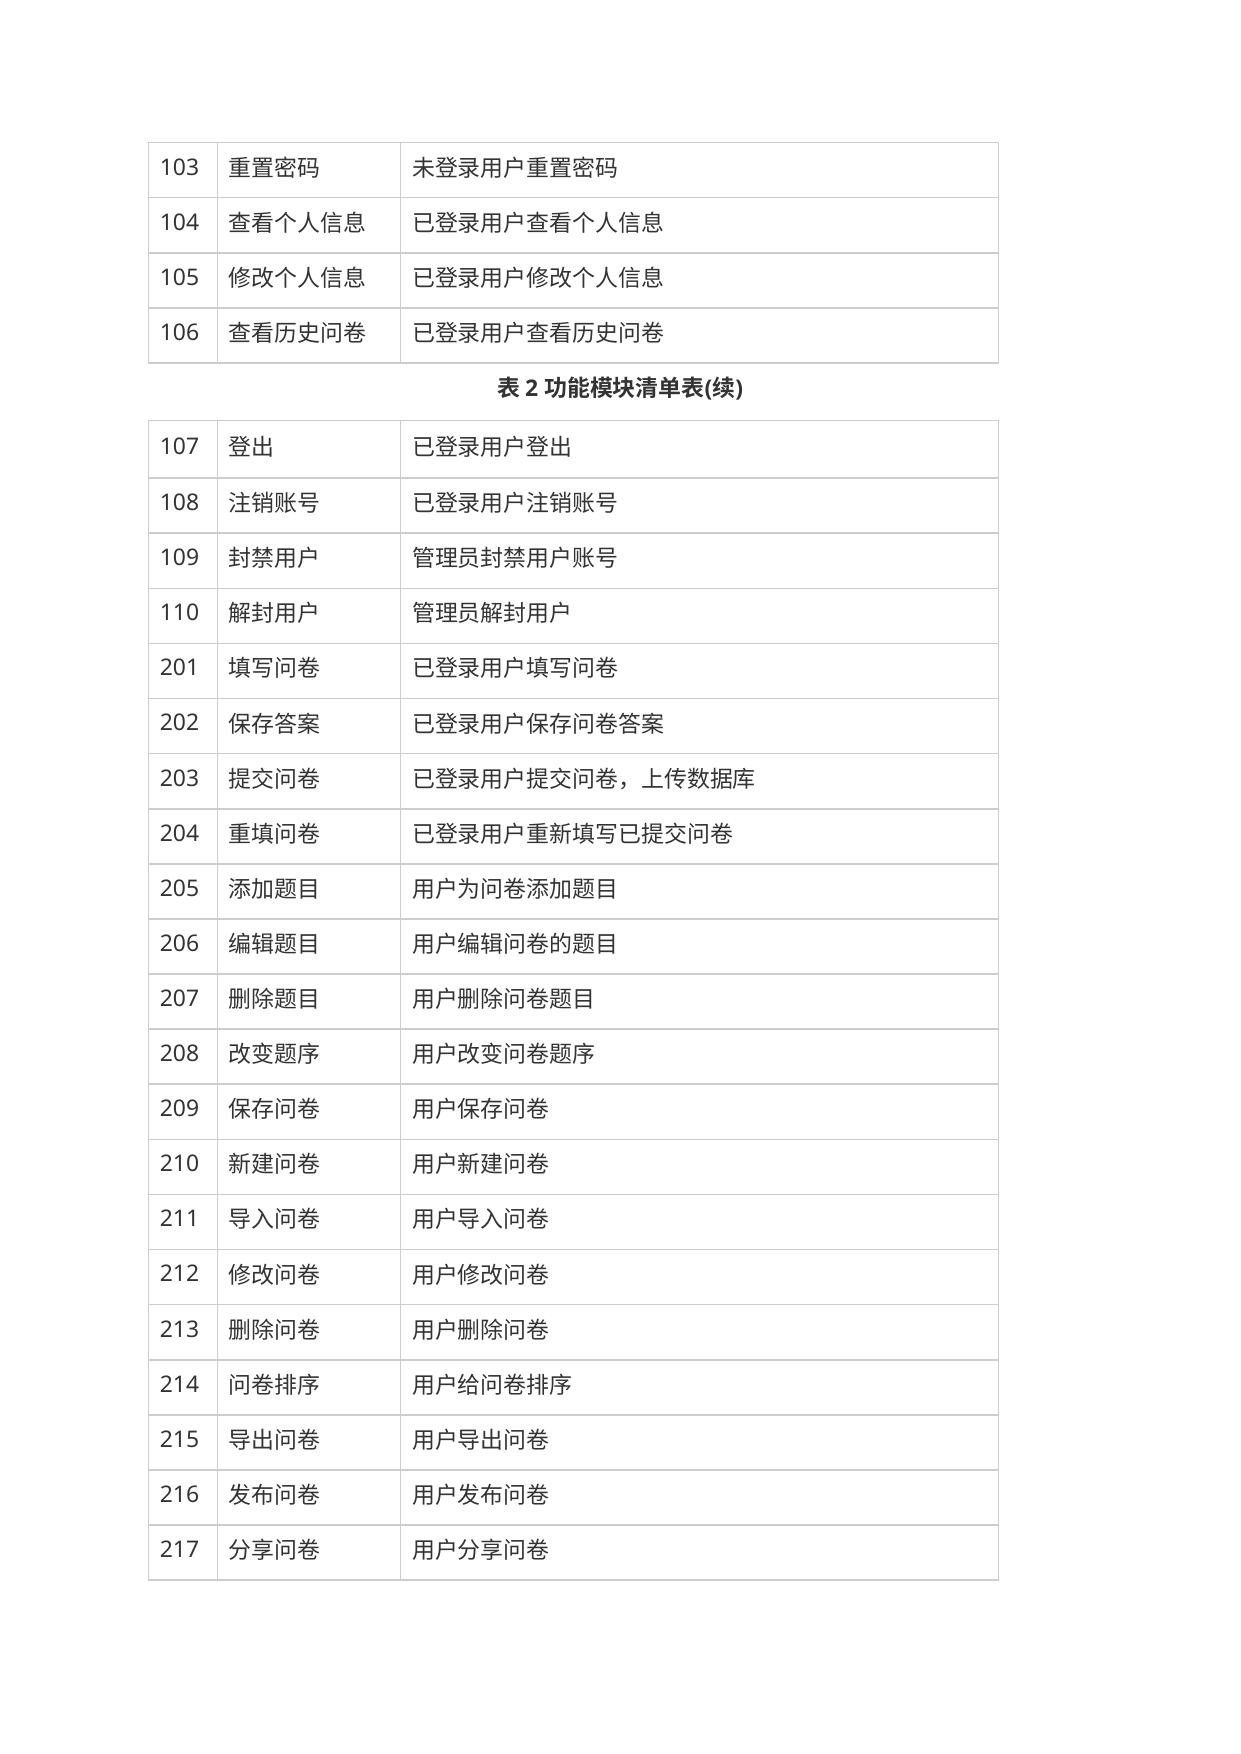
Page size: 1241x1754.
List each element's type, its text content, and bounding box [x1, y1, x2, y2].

table_cell 207 [149, 975, 217, 1028]
table_cell 211 [149, 1195, 217, 1249]
table_cell 201 [149, 644, 217, 698]
table_cell 203 [149, 754, 217, 808]
table_cell 用户删除问卷题目 [401, 975, 998, 1028]
table_cell 202 [149, 699, 217, 753]
table_cell 已登录用户注销账号 [401, 479, 998, 532]
table_cell 问卷排序 [218, 1361, 400, 1414]
table_cell 208 [149, 1030, 217, 1083]
table_cell 已登录用户修改个人信息 [401, 254, 998, 307]
table_cell 213 [149, 1305, 217, 1359]
table_cell 212 [149, 1250, 217, 1304]
table_cell 215 [149, 1416, 217, 1469]
table_cell 217 [149, 1526, 217, 1579]
table_cell 分享问卷 [218, 1526, 400, 1579]
table_cell 用户删除问卷 [401, 1305, 998, 1359]
table_cell 用户发布问卷 [401, 1471, 998, 1524]
table_cell 214 [149, 1361, 217, 1414]
table_cell 未登录用户重置密码 [401, 143, 998, 197]
table_cell 用户编辑问卷的题目 [401, 920, 998, 973]
table_cell 已登录用户填写问卷 [401, 644, 998, 698]
table_cell 205 [149, 865, 217, 918]
table_cell 110 [149, 589, 217, 642]
table_cell 保存问卷 [218, 1085, 400, 1138]
table_cell 216 [149, 1471, 217, 1524]
table_cell 用户改变问卷题序 [401, 1030, 998, 1083]
table_cell 用户保存问卷 [401, 1085, 998, 1138]
table_cell 重置密码 [218, 143, 400, 197]
table_cell 改变题序 [218, 1030, 400, 1083]
table_cell 删除问卷 [218, 1305, 400, 1359]
table_cell 用户修改问卷 [401, 1250, 998, 1304]
table_header 已登录用户登出 [401, 421, 998, 477]
table_cell 填写问卷 [218, 644, 400, 698]
table_cell 108 [149, 479, 217, 532]
table_cell 解封用户 [218, 589, 400, 642]
table_header 登出 [218, 421, 400, 477]
table_cell 已登录用户查看个人信息 [401, 198, 998, 252]
table_cell 已登录用户提交问卷，上传数据库 [401, 754, 998, 808]
table_cell 已登录用户重新填写已提交问卷 [401, 810, 998, 863]
table_cell 修改个人信息 [218, 254, 400, 307]
table_cell 用户导入问卷 [401, 1195, 998, 1249]
table_cell 提交问卷 [218, 754, 400, 808]
table_cell 编辑题目 [218, 920, 400, 973]
table_cell 封禁用户 [218, 534, 400, 587]
table_cell 用户分享问卷 [401, 1526, 998, 1579]
table_cell 109 [149, 534, 217, 587]
table_cell 103 [149, 143, 217, 197]
table_cell 导入问卷 [218, 1195, 400, 1249]
table_cell 添加题目 [218, 865, 400, 918]
table_cell 104 [149, 198, 217, 252]
table_header 107 [149, 421, 217, 477]
table_cell 105 [149, 254, 217, 307]
table_cell 用户给问卷排序 [401, 1361, 998, 1414]
table_cell 修改问卷 [218, 1250, 400, 1304]
text 表2 功能模块清单表(续) [148, 370, 1093, 403]
table_cell 新建问卷 [218, 1140, 400, 1193]
table_cell 注销账号 [218, 479, 400, 532]
table_cell 已登录用户保存问卷答案 [401, 699, 998, 753]
table_cell 用户新建问卷 [401, 1140, 998, 1193]
table_cell 发布问卷 [218, 1471, 400, 1524]
table_cell 管理员封禁用户账号 [401, 534, 998, 587]
table_cell 用户为问卷添加题目 [401, 865, 998, 918]
table_cell 206 [149, 920, 217, 973]
table_cell 重填问卷 [218, 810, 400, 863]
table_cell 204 [149, 810, 217, 863]
table_cell 已登录用户查看历史问卷 [401, 309, 998, 362]
table_cell 209 [149, 1085, 217, 1138]
table_cell 210 [149, 1140, 217, 1193]
table_cell 导出问卷 [218, 1416, 400, 1469]
table_cell 用户导出问卷 [401, 1416, 998, 1469]
table_cell 保存答案 [218, 699, 400, 753]
table_cell 管理员解封用户 [401, 589, 998, 642]
table_cell 106 [149, 309, 217, 362]
table_cell 查看历史问卷 [218, 309, 400, 362]
table_cell 查看个人信息 [218, 198, 400, 252]
table_cell 删除题目 [218, 975, 400, 1028]
